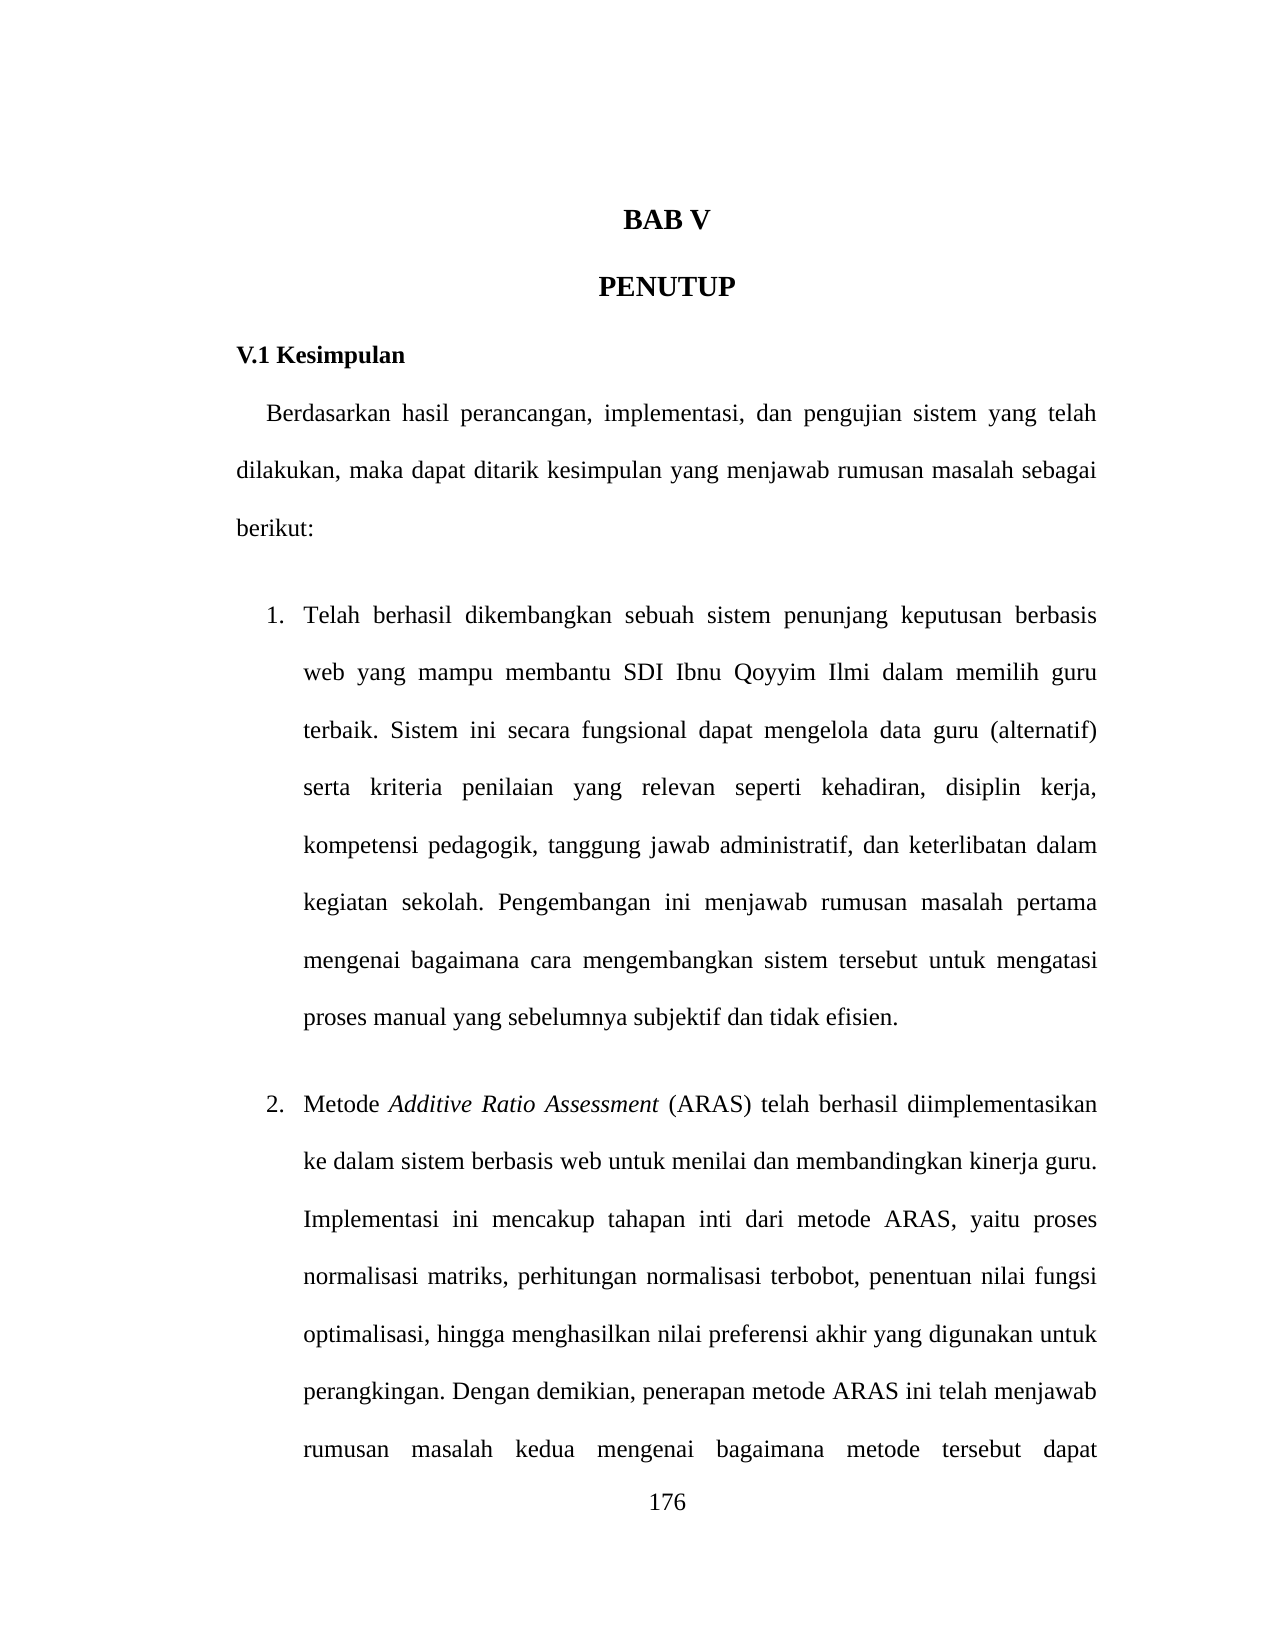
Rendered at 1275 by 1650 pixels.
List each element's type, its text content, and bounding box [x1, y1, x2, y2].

text PENUTUP [236, 202, 1098, 303]
text Berdasarkan hasil perancangan, implementasi, dan pengujian sistem yang telah dilakukan, maka dapat ditarik kesimpulan yang menjawab rumusan masalah sebagai berikut: [236, 398, 1098, 542]
subtitle Kesimpulan [236, 341, 1098, 369]
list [266, 1089, 1098, 1463]
list Telah berhasil dikembangkan sebuah sistem penunjang keputusan berbasis web yang mampu membantu SDI Ibnu Qoyyim Ilmi dalam memilih guru terbaik. Sistem ini secara fungsional dapat mengelola data guru (alternatif) serta kriteria penilaian yang relevan seperti kehadiran, disiplin kerja, kompetensi pedagogik, tanggung jawab administratif, dan keterlibatan dalam kegiatan sekolah. Pengembangan ini menjawab rumusan masalah pertama mengenai bagaimana cara mengembangkan sistem tersebut untuk mengatasi proses manual yang sebelumnya subjektif dan tidak efisien. [266, 600, 1098, 1031]
